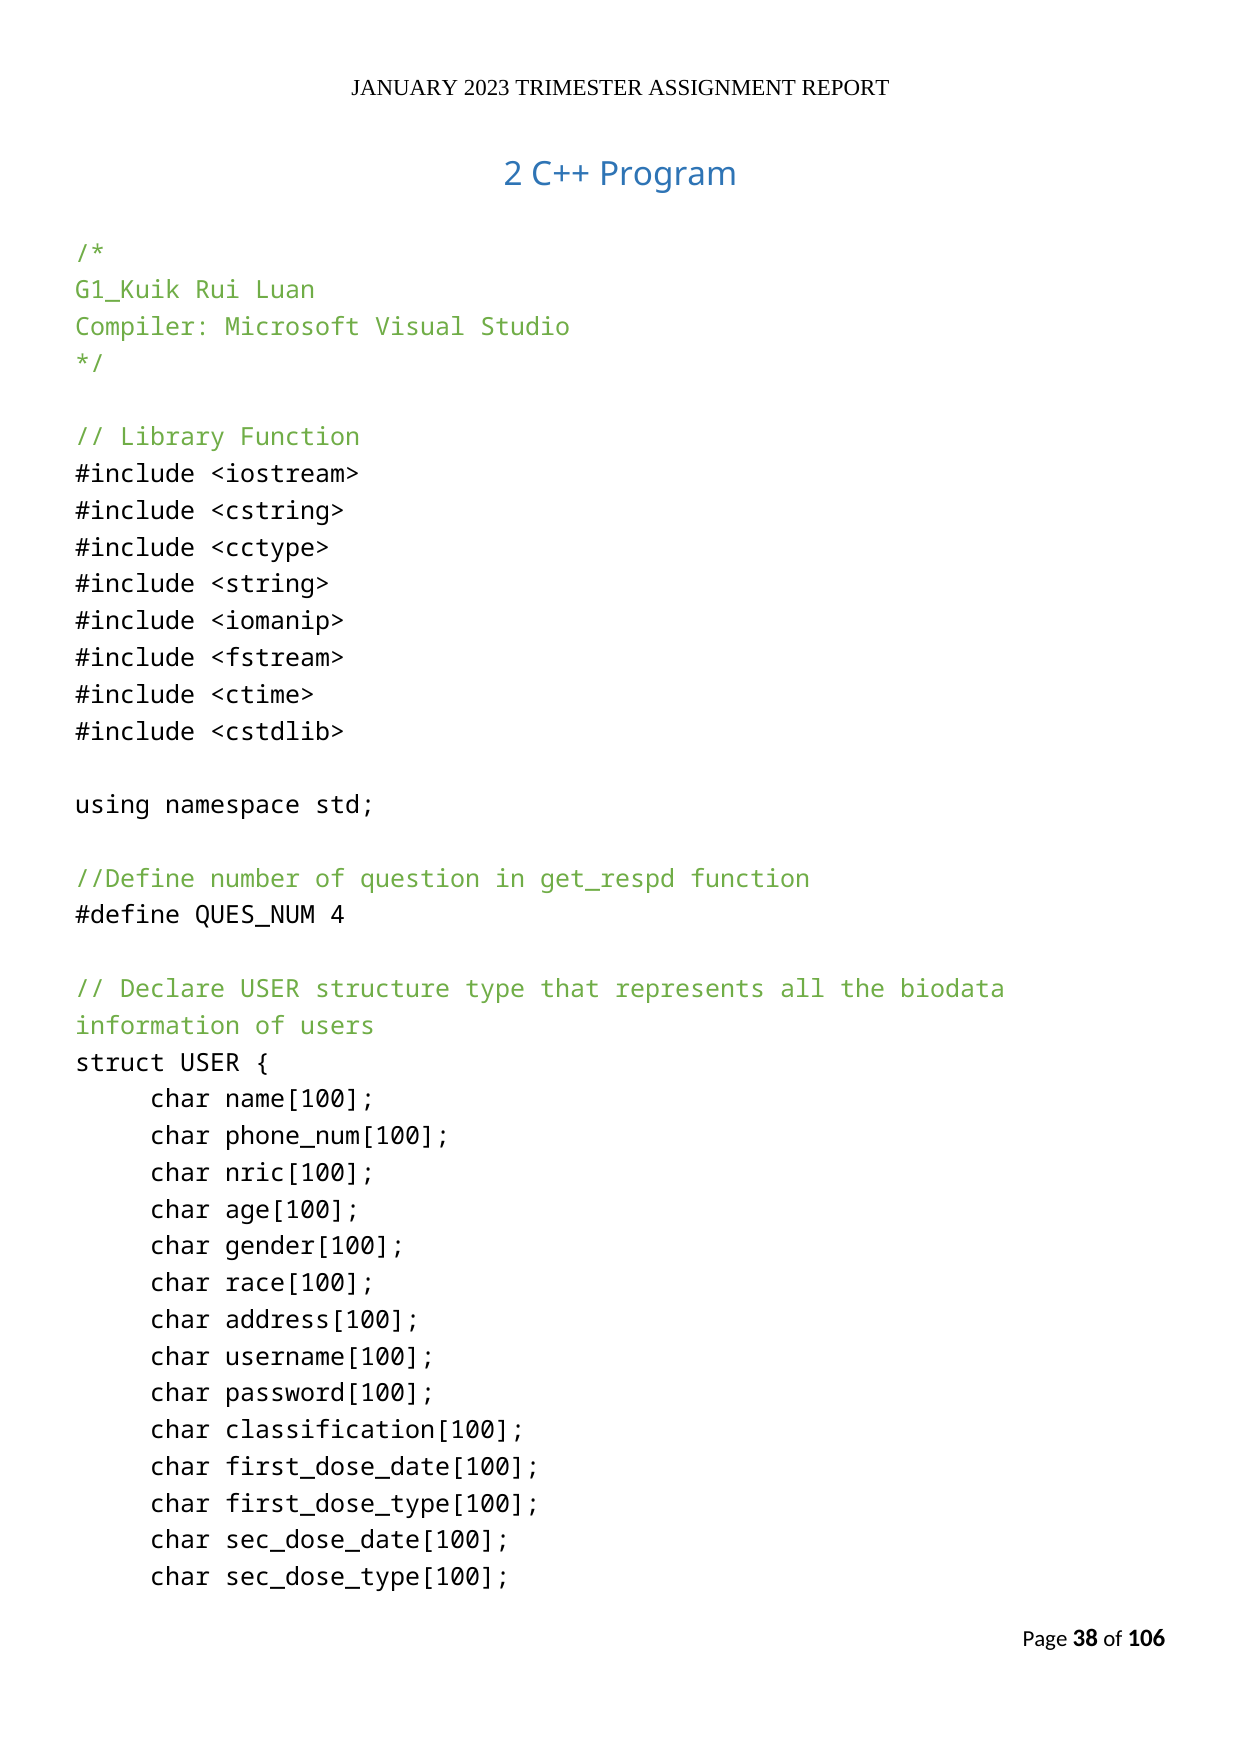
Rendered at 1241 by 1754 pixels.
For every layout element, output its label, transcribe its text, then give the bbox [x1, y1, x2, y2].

text //Define number of question in get_respd function [75, 860, 1165, 894]
text char sec_dose_date[100]; [75, 1522, 1165, 1556]
text char phone_num[100]; [75, 1118, 1165, 1152]
text #include <string> [75, 566, 1165, 600]
text Compiler: Microsoft Visual Studio [75, 309, 1165, 343]
text char classification[100]; [75, 1412, 1165, 1446]
text #include <cstring> [75, 493, 1165, 527]
text char first_dose_date[100]; [75, 1449, 1165, 1483]
text struct USER { [75, 1044, 1165, 1078]
text char nric[100]; [75, 1154, 1165, 1188]
text #include <iomanip> [75, 603, 1165, 637]
text #include <cctype> [75, 529, 1165, 563]
text */ [75, 346, 1165, 379]
text #define QUES_NUM 4 [75, 897, 1165, 931]
text /* [75, 235, 1165, 269]
text char gender[100]; [75, 1228, 1165, 1262]
text char first_dose_type[100]; [75, 1485, 1165, 1519]
text char age[100]; [75, 1191, 1165, 1225]
text #include <fstream> [75, 640, 1165, 674]
text // Library Function [75, 419, 1165, 453]
text char address[100]; [75, 1302, 1165, 1336]
text char name[100]; [75, 1081, 1165, 1115]
text char sec_dose_type[100]; [75, 1559, 1165, 1593]
text #include <ctime> [75, 676, 1165, 711]
text char password[100]; [75, 1375, 1165, 1409]
text // Declare USER structure type that represents all the biodata information of users [75, 971, 1165, 1041]
text using namespace std; [75, 787, 1165, 821]
text #include <cstdlib> [75, 713, 1165, 747]
text #include <iostream> [75, 456, 1165, 490]
text char username[100]; [75, 1338, 1165, 1372]
subtitle 2 C++ Program [75, 149, 1165, 195]
text G1_Kuik Rui Luan [75, 272, 1165, 306]
text char race[100]; [75, 1265, 1165, 1299]
